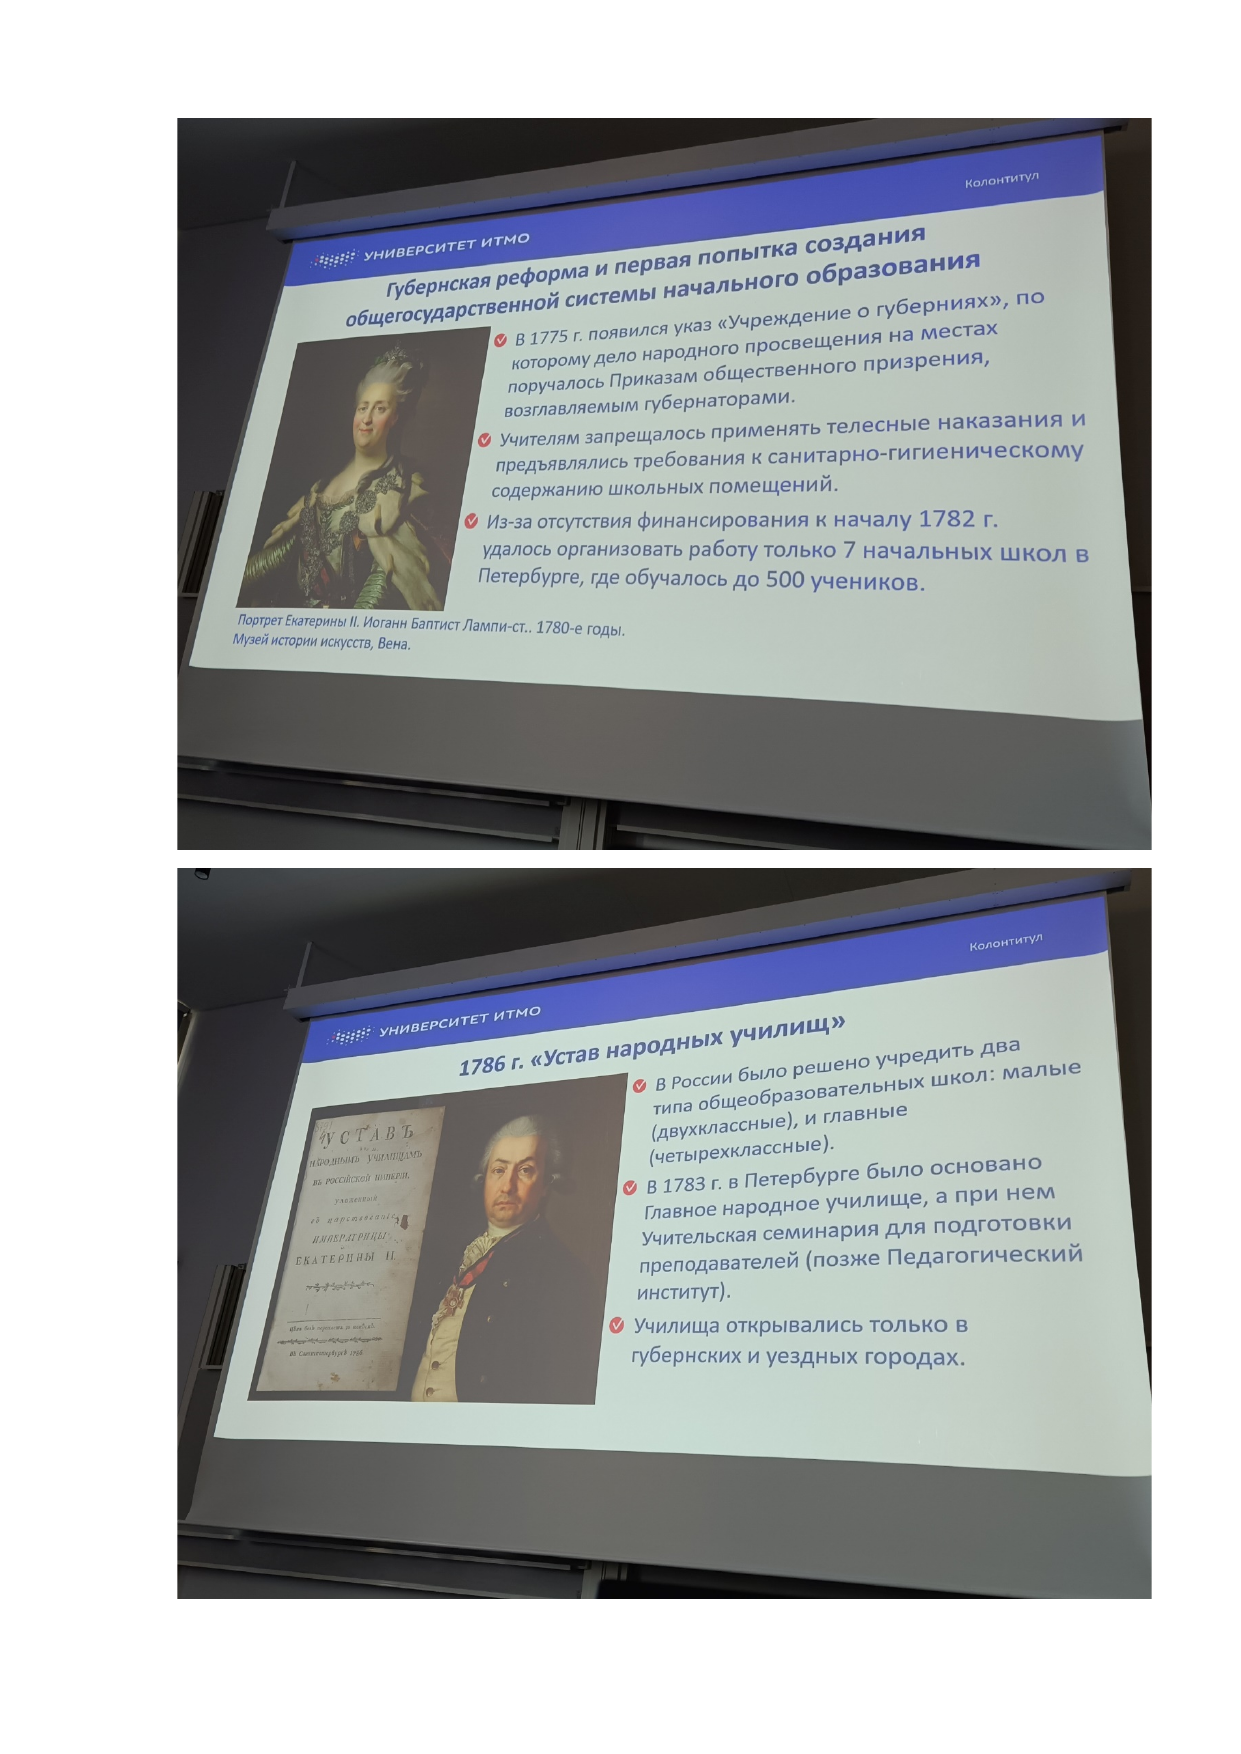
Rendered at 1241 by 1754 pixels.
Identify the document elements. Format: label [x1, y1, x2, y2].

picture [177, 118, 1152, 850]
picture [177, 868, 1152, 1599]
